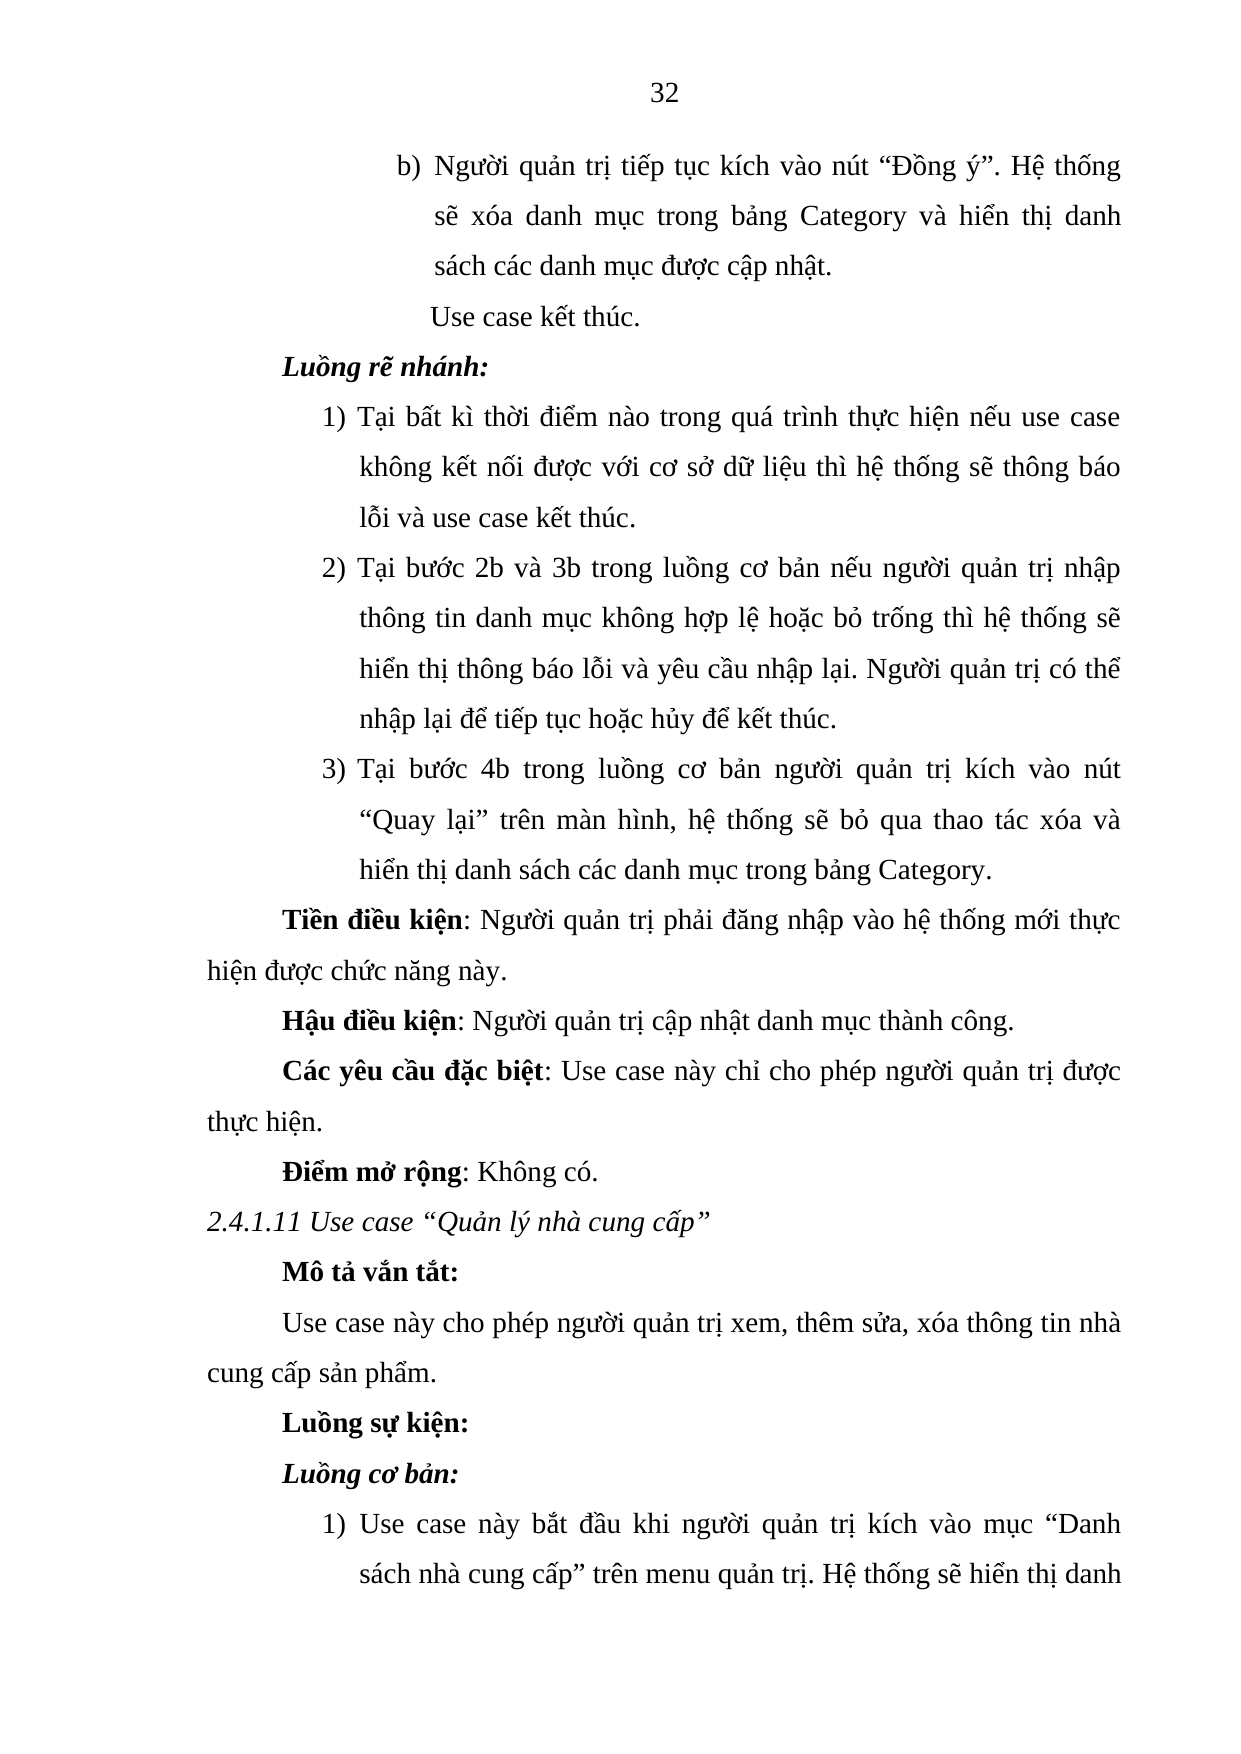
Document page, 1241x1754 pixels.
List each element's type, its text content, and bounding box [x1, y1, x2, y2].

text Luồng sự kiện: [207, 1406, 1122, 1439]
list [322, 1506, 1122, 1590]
text 2.4.1.11 Use case “Quản lý nhà cung cấp” [207, 1204, 1122, 1238]
text Luồng cơ bản: [207, 1456, 1122, 1489]
list Người quản trị tiếp tục kích vào nút “Đồng ý”. Hệ thống sẽ xóa danh mục trong bảng Category và hiển thị danh sách các danh mục được cập nhật. [397, 148, 1122, 282]
text Điểm mở rộng: Không có. [207, 1154, 1122, 1187]
text Các yêu cầu đặc biệt: Use case này chỉ cho phép người quản trị được thực hiện. [207, 1053, 1122, 1137]
list Tại bước 4b trong luồng cơ bản người quản trị kích vào nút “Quay lại” trên màn hình, hệ thống sẽ bỏ qua thao tác xóa và hiển thị danh sách các danh mục trong bảng Category. [322, 751, 1122, 886]
list Tại bất kì thời điểm nào trong quá trình thực hiện nếu use case không kết nối được với cơ sở dữ liệu thì hệ thống sẽ thông báo lỗi và use case kết thúc. [322, 399, 1122, 533]
text Mô tả vắn tắt: [207, 1254, 1122, 1288]
text Luồng rẽ nhánh: [244, 349, 1122, 382]
list Use case kết thúc. [357, 299, 1122, 332]
text Hậu điều kiện: Người quản trị cập nhật danh mục thành công. [207, 1003, 1122, 1037]
text Tiền điều kiện: Người quản trị phải đăng nhập vào hệ thống mới thực hiện được chức năng này. [207, 902, 1122, 986]
text Use case này cho phép người quản trị xem, thêm sửa, xóa thông tin nhà cung cấp sản phẩm. [207, 1305, 1122, 1389]
list Tại bước 2b và 3b trong luồng cơ bản nếu người quản trị nhập thông tin danh mục không hợp lệ hoặc bỏ trống thì hệ thống sẽ hiển thị thông báo lỗi và yêu cầu nhập lại. Người quản trị có thể nhập lại để tiếp tục hoặc hủy để kết thúc. [322, 550, 1122, 735]
